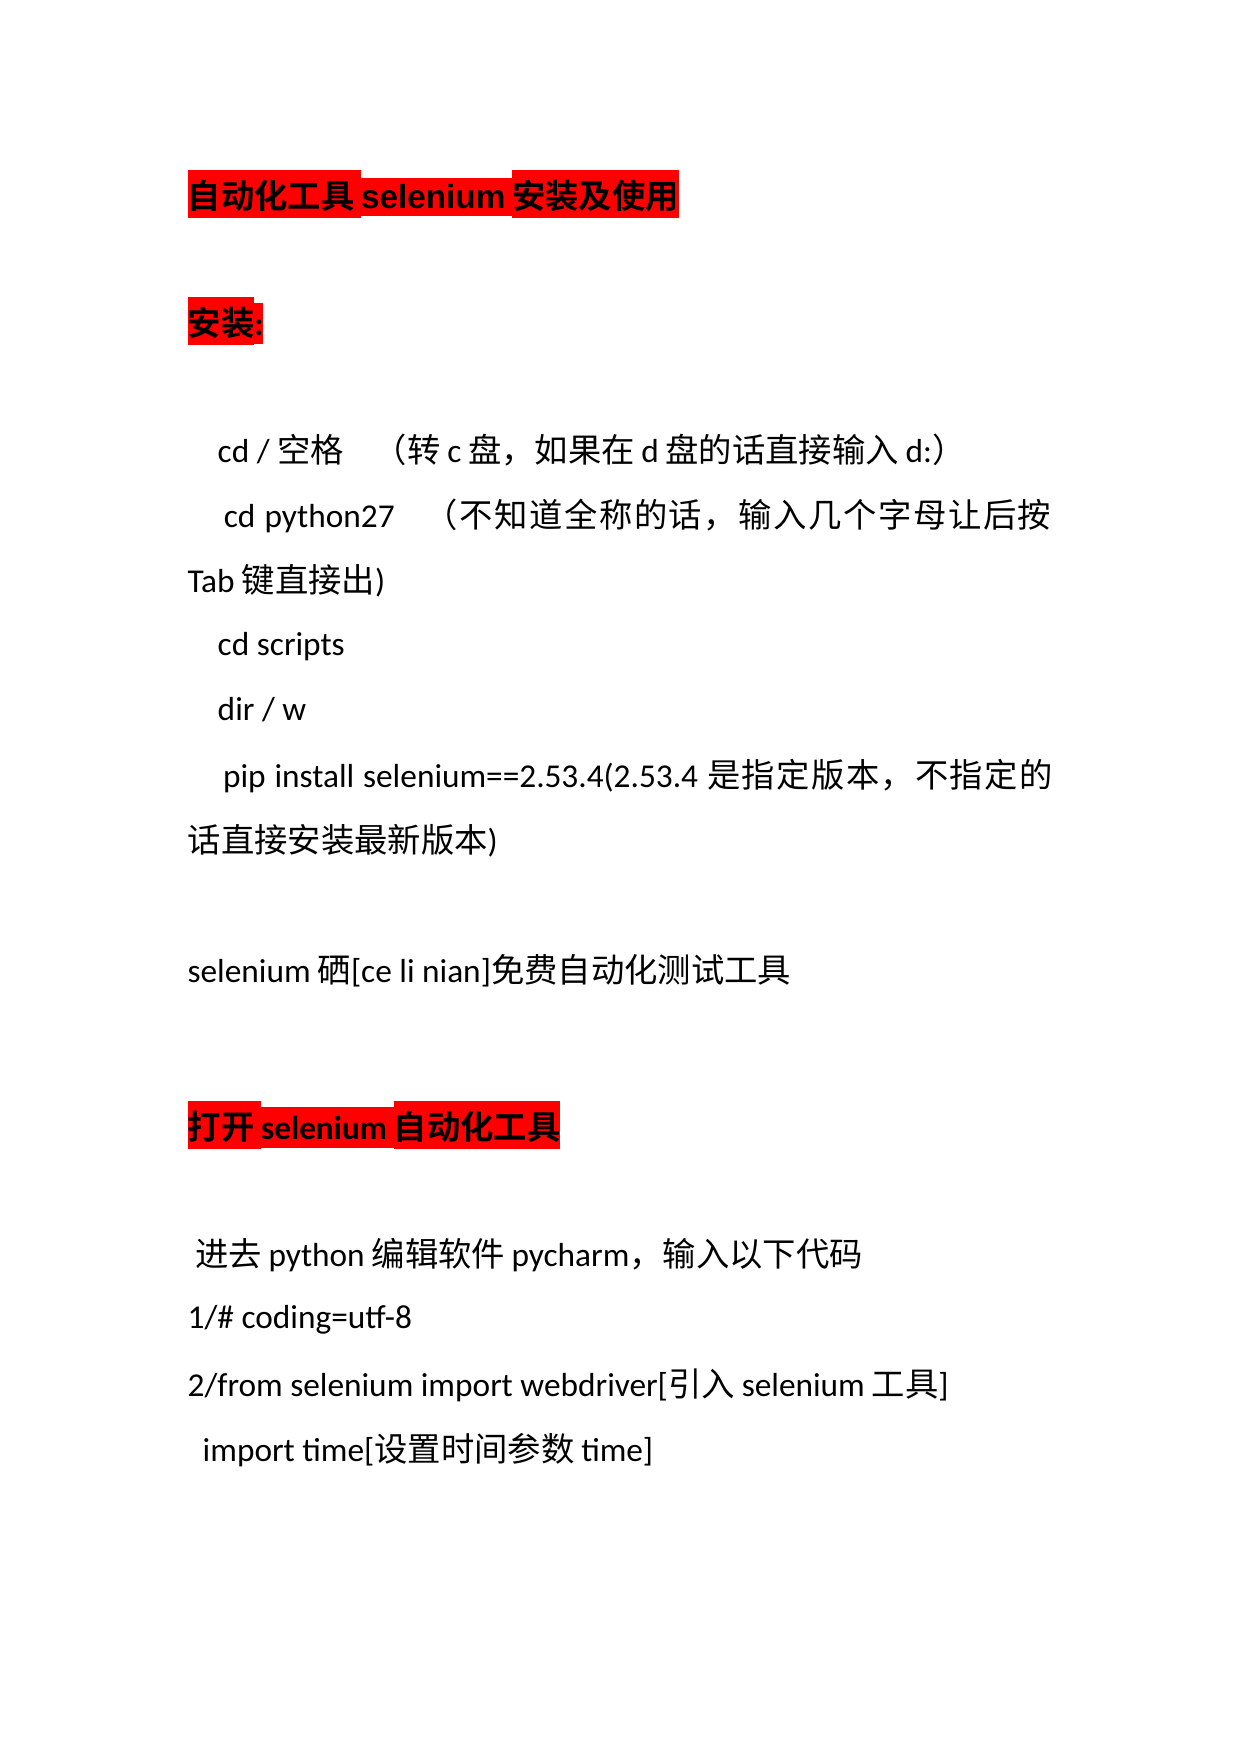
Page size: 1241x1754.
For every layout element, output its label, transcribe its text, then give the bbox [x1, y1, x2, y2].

text 进去python编辑软件pycharm，输入以下代码 [187, 1219, 1053, 1284]
subtitle 自动化工具selenium安装及使用 [187, 162, 1053, 227]
text dir / w [187, 676, 1053, 741]
text cd python27 （不知道全称的话，输入几个字母让后按Tab键直接出) [187, 481, 1053, 611]
text import time[设置时间参数time] [187, 1414, 1053, 1479]
text cd scripts [187, 611, 1053, 676]
text cd / 空格 （转c盘，如果在d盘的话直接输入d:） [187, 416, 1053, 481]
text pip install selenium==2.53.4(2.53.4是指定版本，不指定的话直接安装最新版本) [187, 741, 1053, 871]
text selenium硒[ce li nian]免费自动化测试工具 [187, 936, 1053, 1001]
subtitle 安装: [187, 289, 1053, 354]
text 2/from selenium import webdriver[引入selenium工具] [187, 1349, 1053, 1414]
subtitle 打开selenium自动化工具 [187, 1093, 1053, 1158]
text 1/# coding=utf-8 [187, 1284, 1053, 1349]
